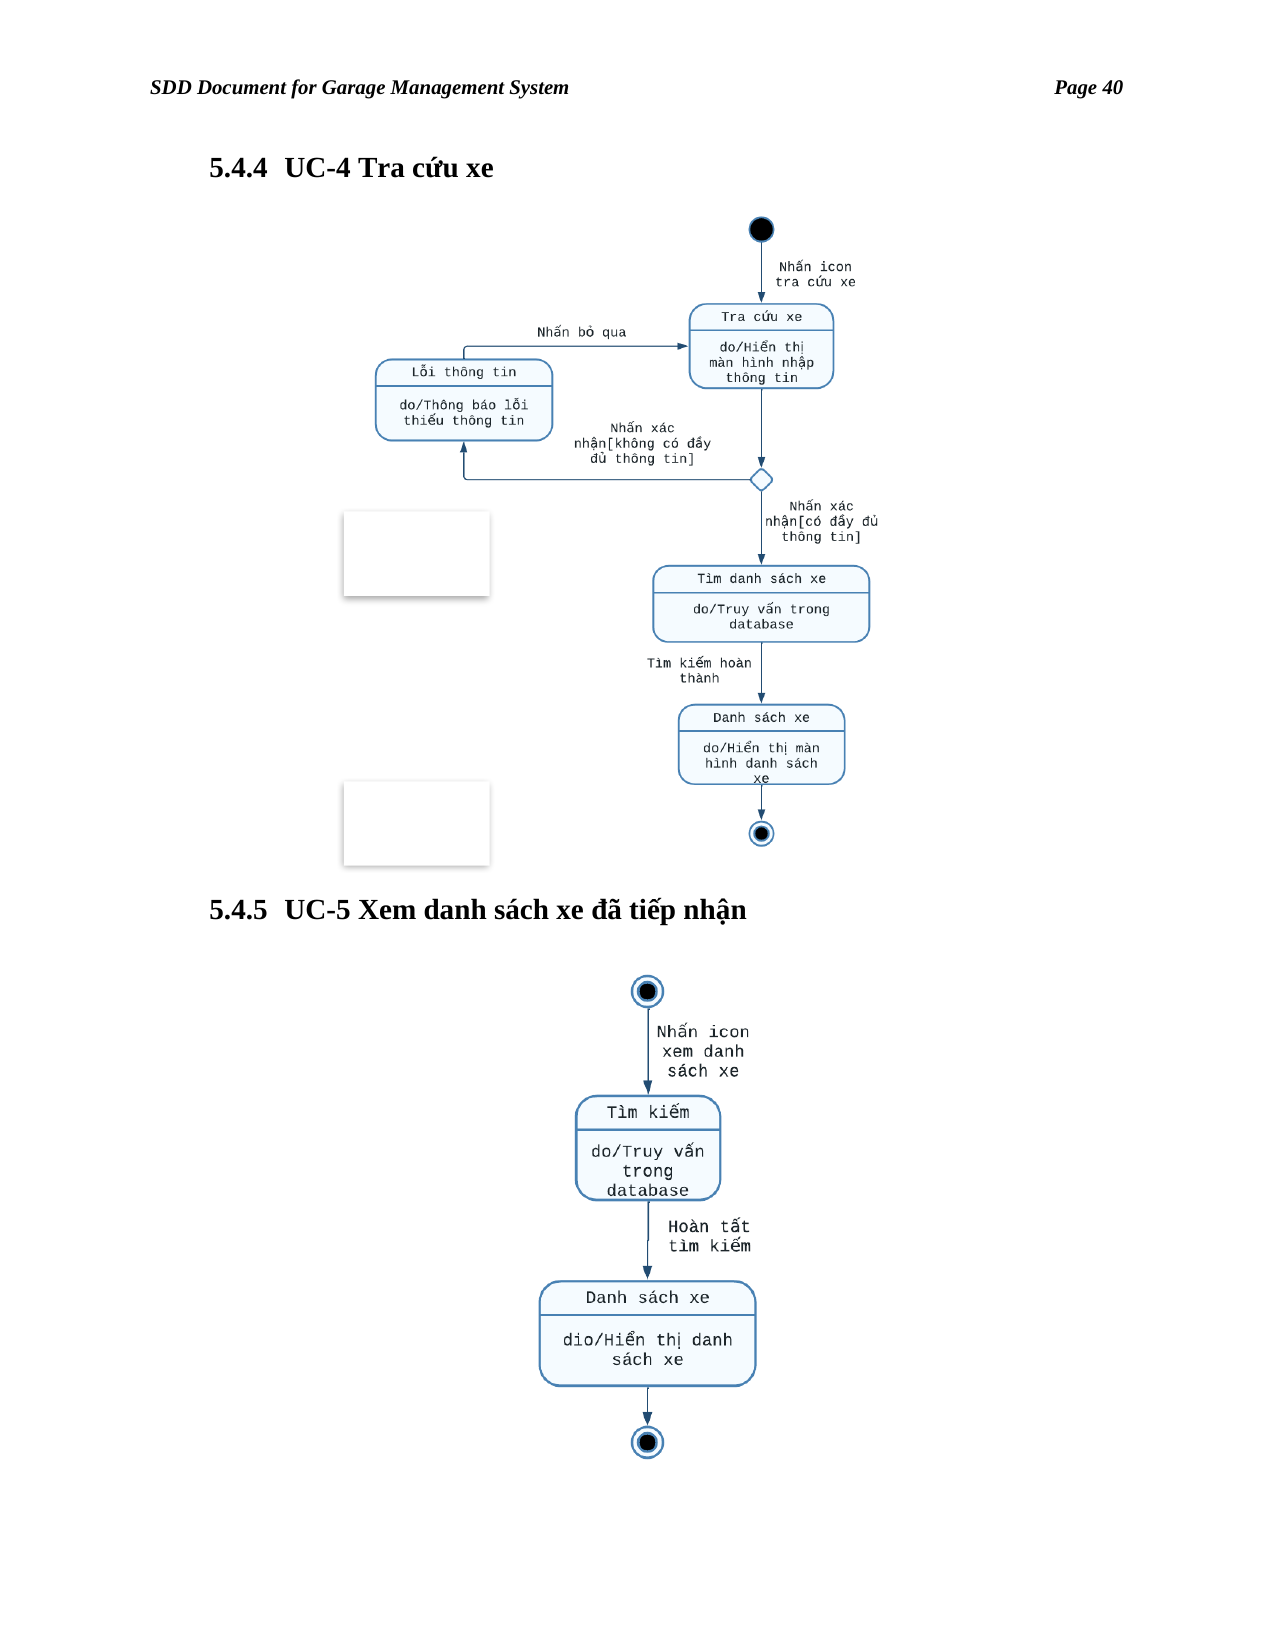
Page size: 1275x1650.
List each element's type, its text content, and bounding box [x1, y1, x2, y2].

picture [398, 938, 877, 1488]
subtitle UC-4 Tra cứu xe [209, 150, 1125, 183]
subtitle UC-5 Xem danh sách xe đã tiếp nhận [209, 892, 1125, 925]
picture [364, 196, 910, 855]
